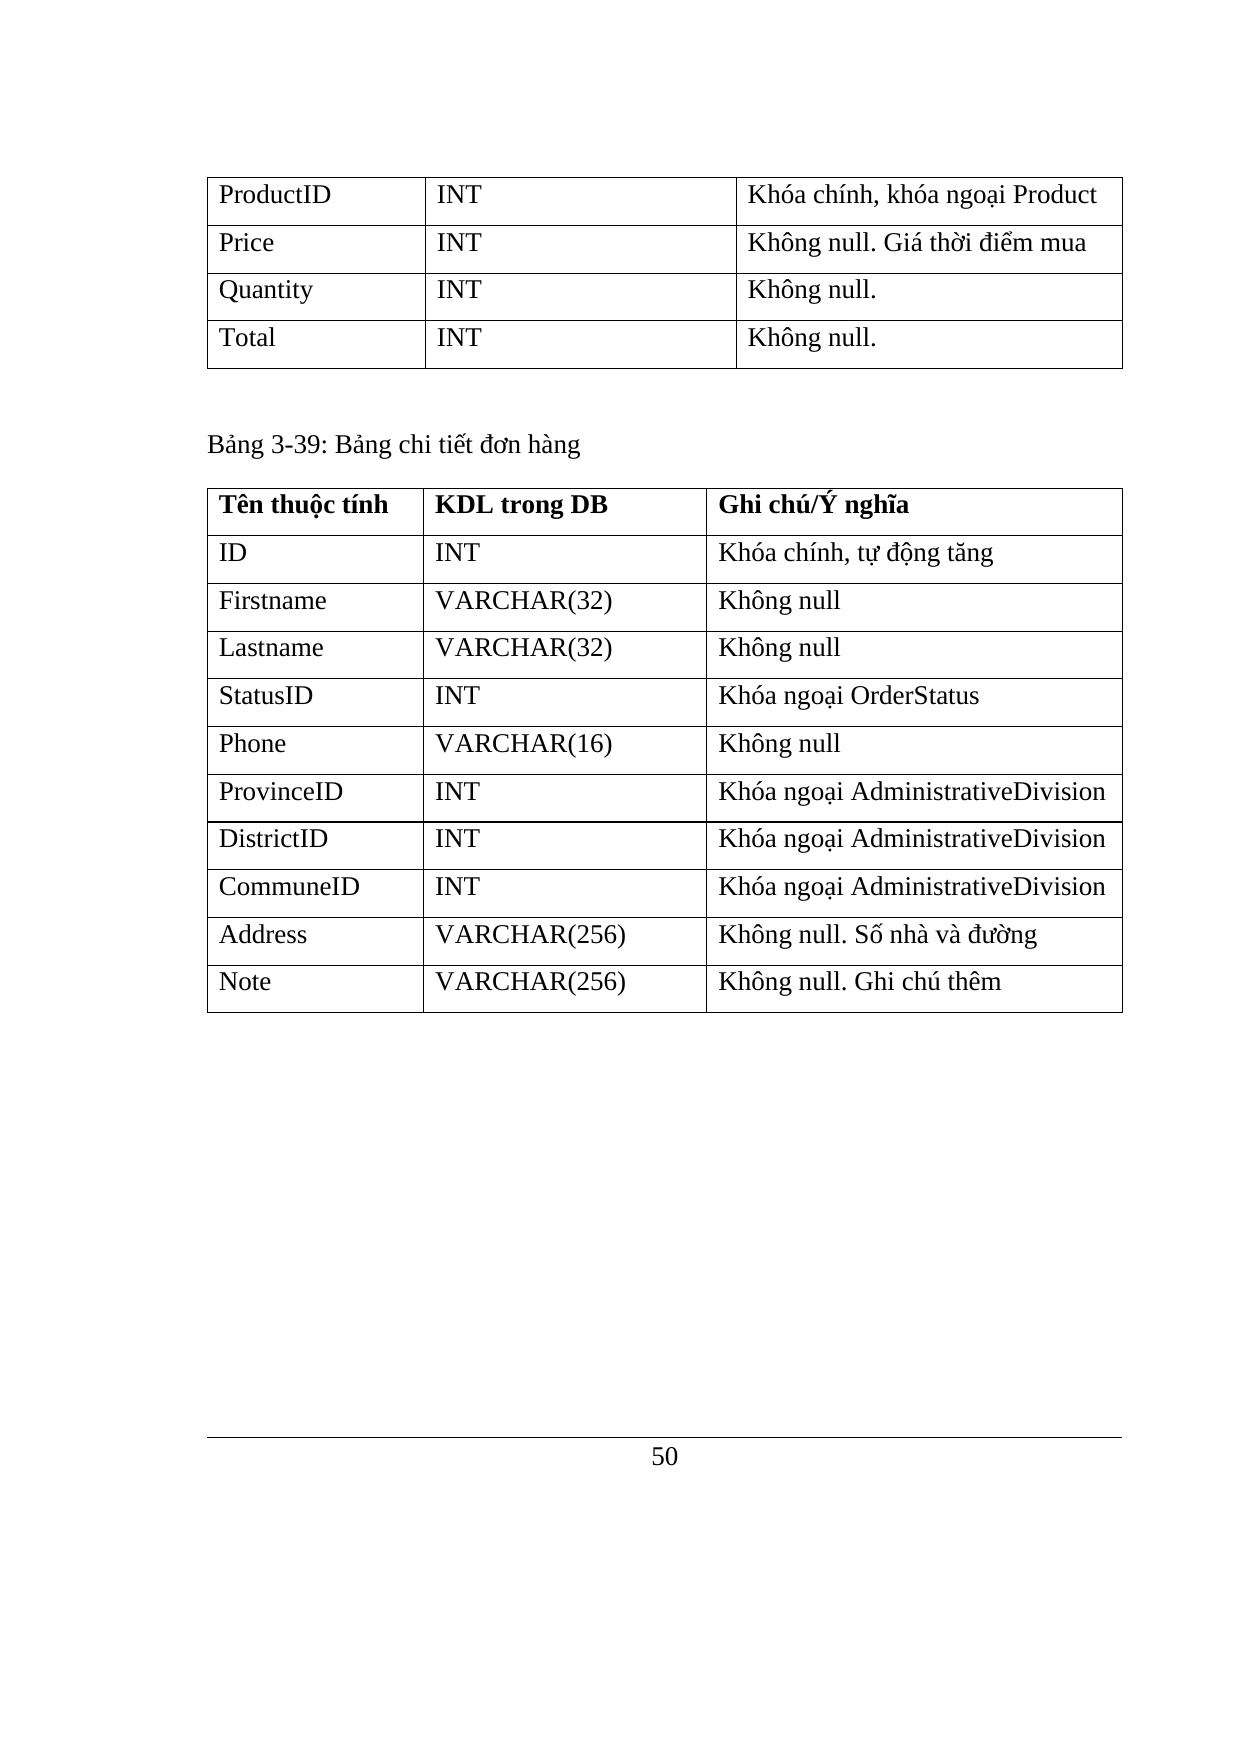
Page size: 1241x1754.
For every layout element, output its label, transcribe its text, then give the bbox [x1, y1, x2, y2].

table_cell INT [426, 178, 736, 225]
table_cell Total [208, 321, 425, 368]
table_cell Không null [707, 727, 1122, 774]
table_cell Khóa ngoại OrderStatus [707, 679, 1122, 726]
table_cell DistrictID [208, 823, 423, 869]
table_cell INT [424, 870, 706, 917]
table_cell VARCHAR(256) [424, 918, 706, 964]
table_cell Phone [208, 727, 423, 774]
table_cell Khóa ngoại AdministrativeDivision [707, 823, 1122, 869]
table_cell Khóa ngoại AdministrativeDivision [707, 870, 1122, 917]
table_cell INT [426, 321, 736, 368]
table_cell Khóa chính, tự động tăng [707, 536, 1122, 583]
table_cell INT [424, 679, 706, 726]
table_cell Không null. [737, 274, 1122, 320]
table_cell INT [424, 823, 706, 869]
table_cell VARCHAR(256) [424, 966, 706, 1012]
table_cell Price [208, 226, 425, 273]
table_cell Khóa ngoại AdministrativeDivision [707, 775, 1122, 821]
table_cell INT [424, 536, 706, 583]
table_cell Note [208, 966, 423, 1012]
table_cell Không null [707, 584, 1122, 631]
table_cell INT [426, 274, 736, 320]
table_cell Firstname [208, 584, 423, 631]
table_cell INT [424, 775, 706, 821]
table_header Ghi chú/Ý nghĩa [707, 489, 1122, 535]
table_cell Quantity [208, 274, 425, 320]
table_cell ID [208, 536, 423, 583]
table_cell VARCHAR(32) [424, 632, 706, 678]
table_cell CommuneID [208, 870, 423, 917]
table_cell Không null [707, 632, 1122, 678]
table_cell Lastname [208, 632, 423, 678]
table_cell Không null. Số nhà và đường [707, 918, 1122, 964]
table_cell ProductID [208, 178, 425, 225]
table_cell Khóa chính, khóa ngoại Product [737, 178, 1122, 225]
table_cell Address [208, 918, 423, 964]
table_cell INT [426, 226, 736, 273]
table_cell StatusID [208, 679, 423, 726]
table_cell VARCHAR(32) [424, 584, 706, 631]
table_header Tên thuộc tính [208, 489, 423, 535]
table_header KDL trong DB [424, 489, 706, 535]
table_cell Không null. Ghi chú thêm [707, 966, 1122, 1012]
table_cell Không null. [737, 321, 1122, 368]
table_cell ProvinceID [208, 775, 423, 821]
table_cell VARCHAR(16) [424, 727, 706, 774]
table_cell Không null. Giá thời điểm mua [737, 226, 1122, 273]
